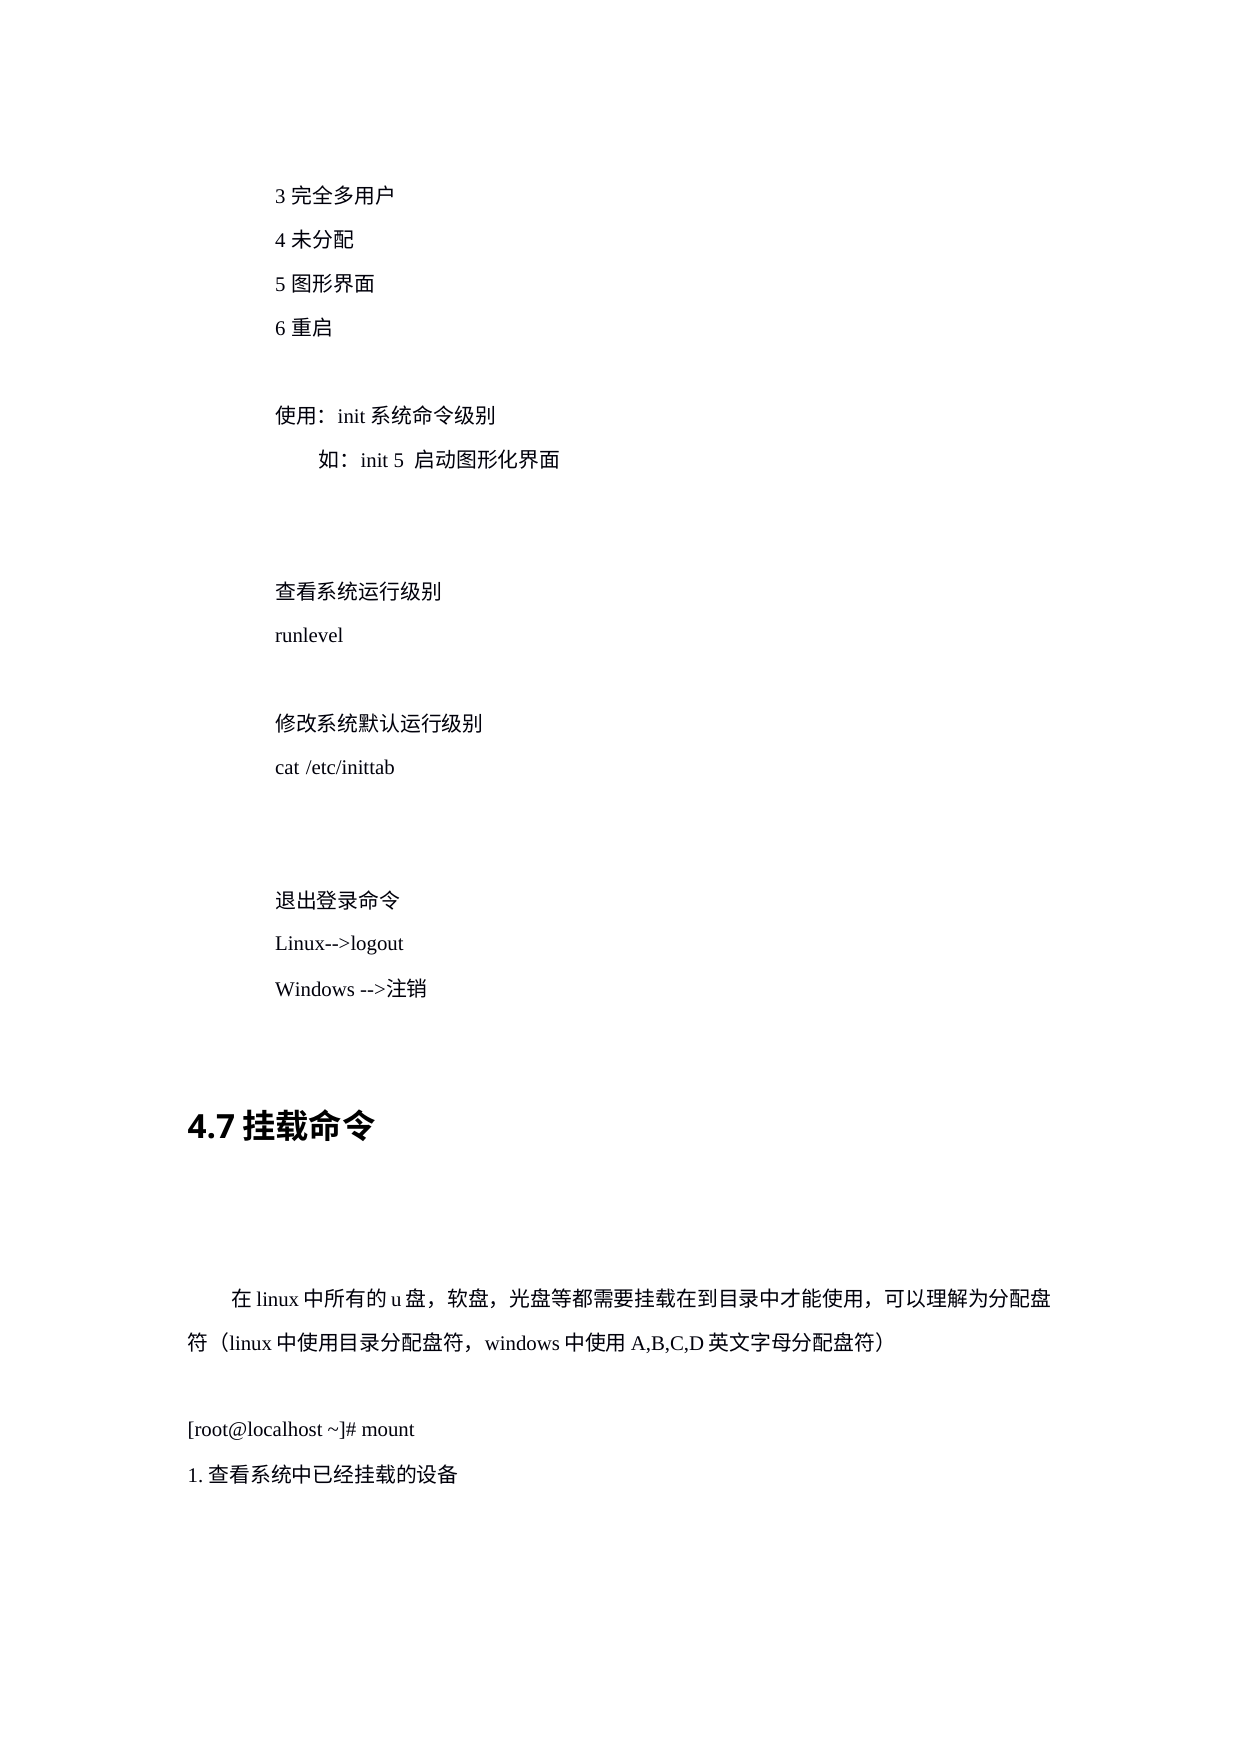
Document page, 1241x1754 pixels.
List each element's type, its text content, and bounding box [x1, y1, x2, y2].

text 查看系统运行级别 [231, 568, 1053, 613]
text 5 图形界面 [231, 260, 1053, 304]
text Windows -->注销 [231, 965, 1053, 1009]
text 退出登录命令 [231, 877, 1053, 921]
text 4 未分配 [231, 216, 1053, 260]
text cat /etc/inittab [231, 745, 1053, 789]
text 在linux中所有的u盘，软盘，光盘等都需要挂载在到目录中才能使用，可以理解为分配盘符（linux中使用目录分配盘符，windows中使用A,B,C,D英文字母分配盘符） [187, 1275, 1053, 1363]
text 1. 查看系统中已经挂载的设备 [187, 1451, 1053, 1495]
text Linux-->logout [231, 921, 1053, 965]
text [root@localhost ~]# mount [187, 1407, 1053, 1451]
text 6 重启 [231, 304, 1053, 348]
text 修改系统默认运行级别 [231, 701, 1053, 745]
text 如：init 5 启动图形化界面 [275, 436, 1053, 480]
text 使用：init 系统命令级别 [231, 392, 1053, 436]
text runlevel [231, 613, 1053, 657]
subtitle 4.7挂载命令 [187, 1080, 1053, 1168]
text 3 完全多用户 [231, 172, 1053, 216]
